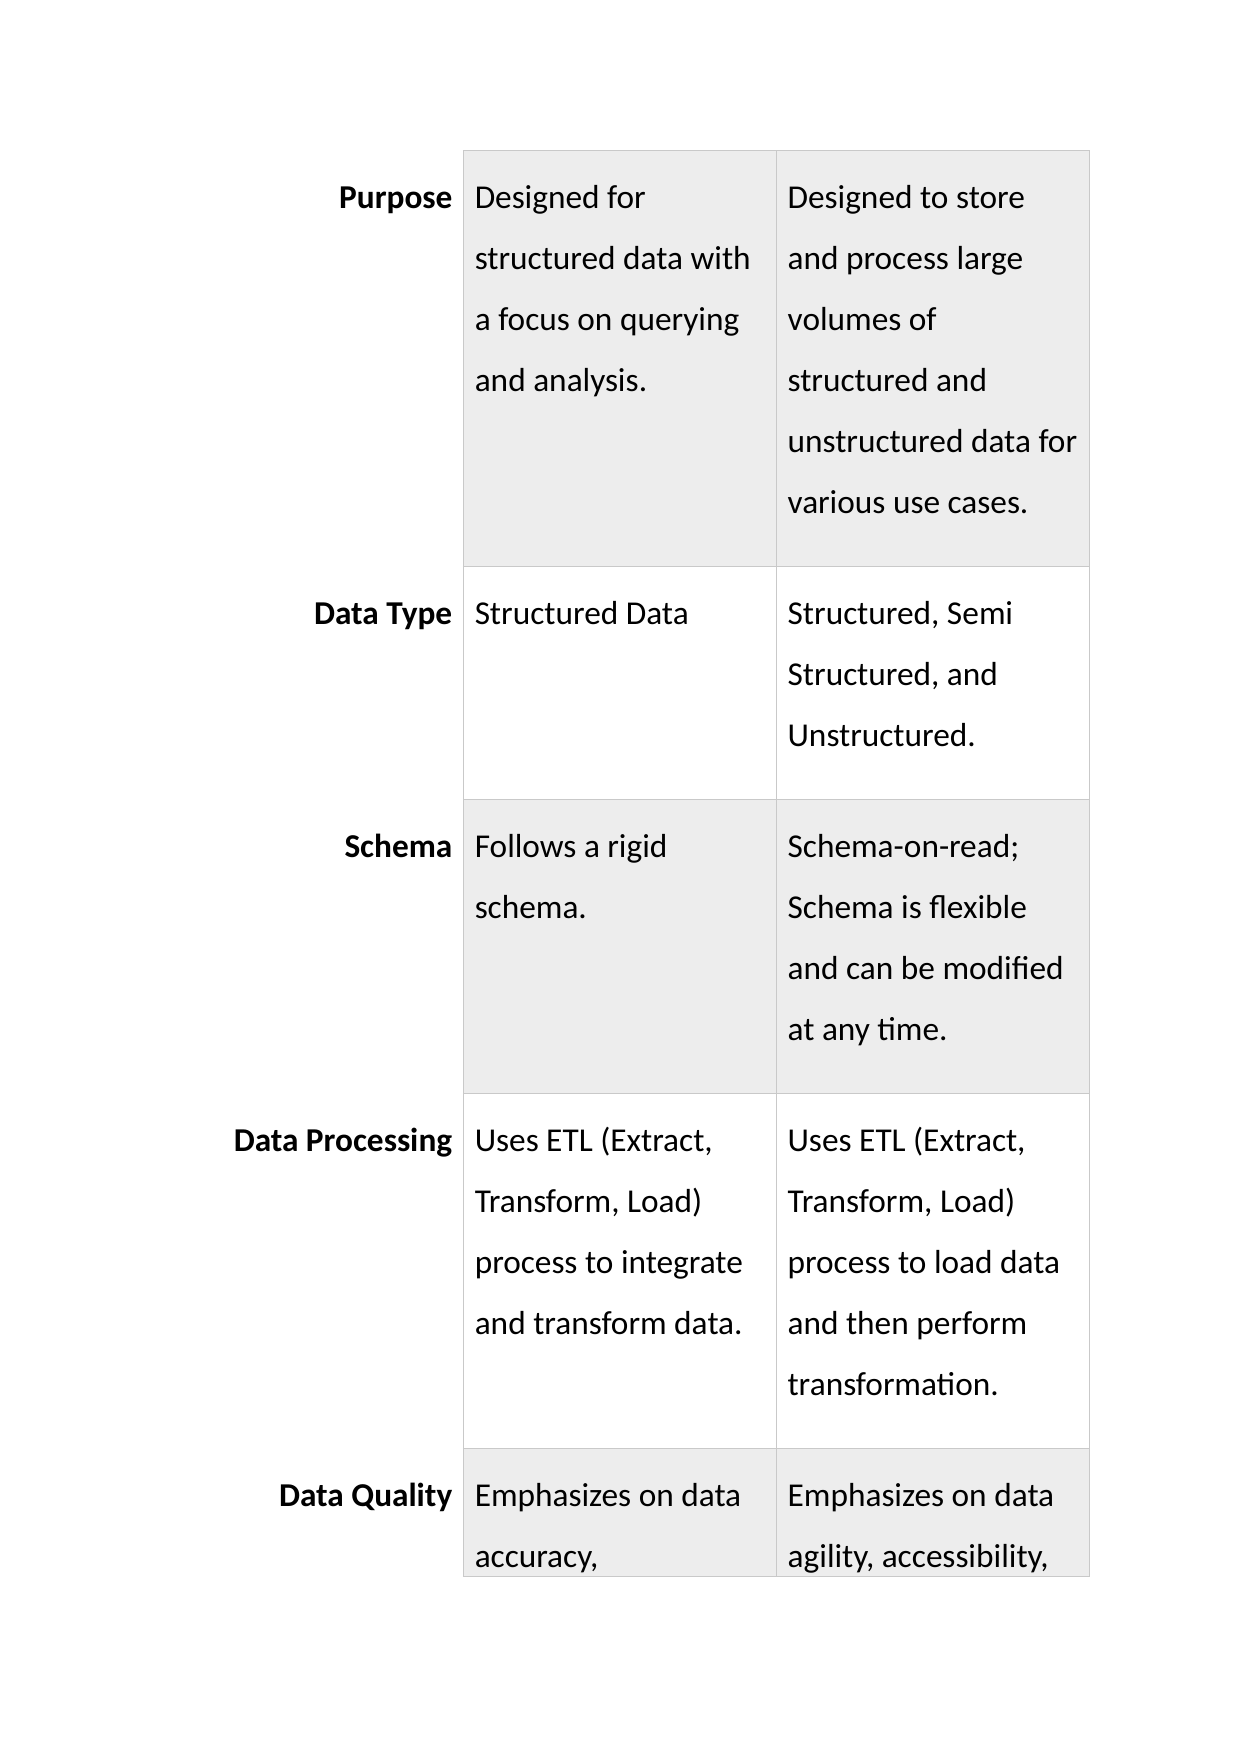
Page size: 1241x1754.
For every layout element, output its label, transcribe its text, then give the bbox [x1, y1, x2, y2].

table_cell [464, 1449, 776, 1576]
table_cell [777, 1449, 1089, 1576]
table_cell Purpose [151, 150, 463, 566]
table_cell Data Processing [151, 1093, 463, 1448]
table_cell Designed to store and process large volumes of structured and unstructured data for various use cases. [777, 151, 1089, 566]
table_cell Schema-on-read; Schema is flexible and can be modified at any time. [777, 800, 1089, 1093]
table_cell Uses ETL (Extract, Transform, Load) process to integrate and transform data. [464, 1094, 776, 1448]
table_cell Follows a rigid schema. [464, 800, 776, 1093]
table_cell Schema [151, 799, 463, 1093]
table_cell Designed for structured data with a focus on querying and analysis. [464, 151, 776, 566]
table_cell Structured Data [464, 567, 776, 799]
table_cell Structured, Semi Structured, and Unstructured. [777, 567, 1089, 799]
table_cell Uses ETL (Extract, Transform, Load) process to load data and then perform transformation. [777, 1094, 1089, 1448]
table_cell Data Quality [151, 1448, 463, 1576]
table_cell Data Type [151, 566, 463, 799]
